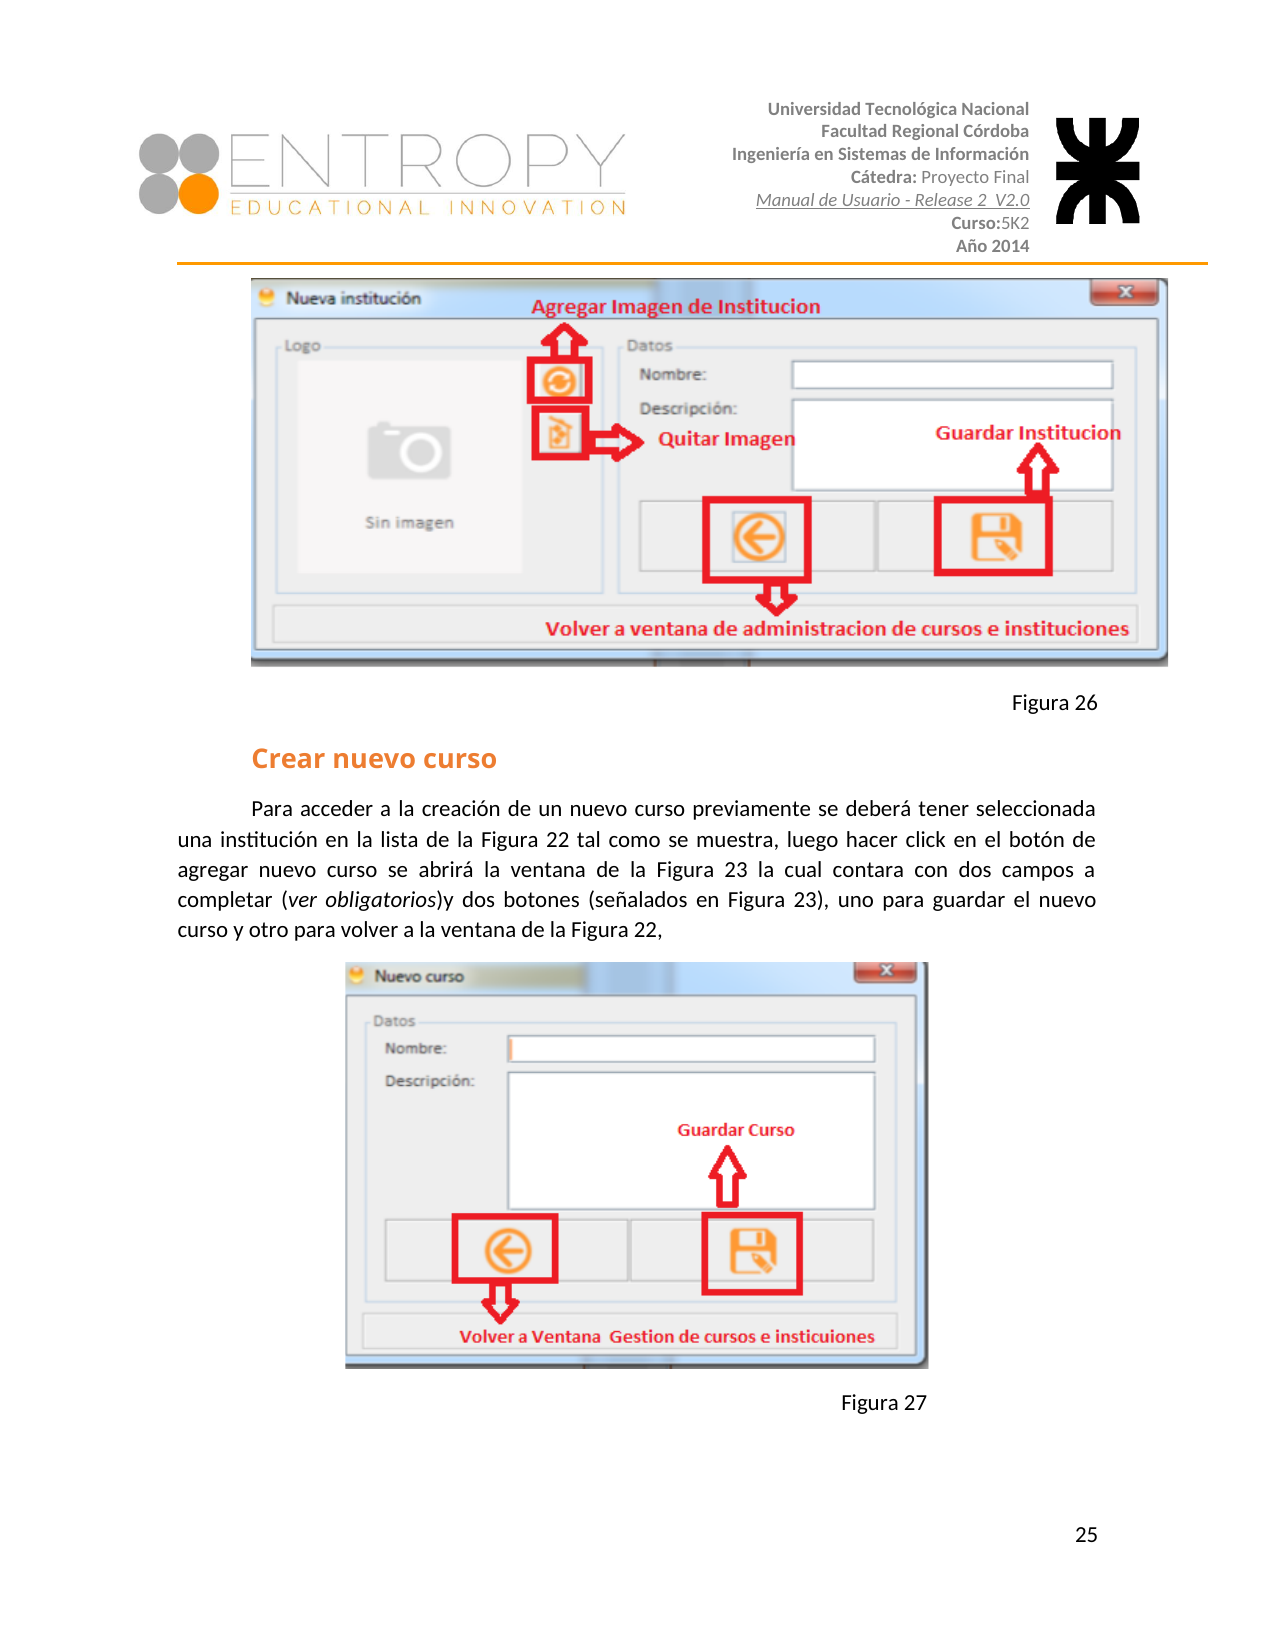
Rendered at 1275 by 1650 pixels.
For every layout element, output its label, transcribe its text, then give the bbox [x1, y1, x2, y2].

text Figura 27 [177, 1388, 1098, 1416]
text Figura 26 [177, 688, 1098, 716]
picture [122, 119, 643, 229]
subtitle Crear nuevo curso [177, 739, 1098, 776]
text Para acceder a la creación de un nuevo curso previamente se deberá tener seleccionada una institución en la lista de la Figura 22 tal como se muestra, luego hacer click en el botón de agregar nuevo curso se abrirá la ventana de la Figura 23 la cual contara con dos campos a completar (ver obligatorios)y dos botones (señalados en Figura 23), uno para guardar el nuevo curso y otro para volver a la ventana de la Figura 22, [177, 794, 1098, 943]
picture [251, 278, 1169, 670]
picture [345, 962, 930, 1369]
